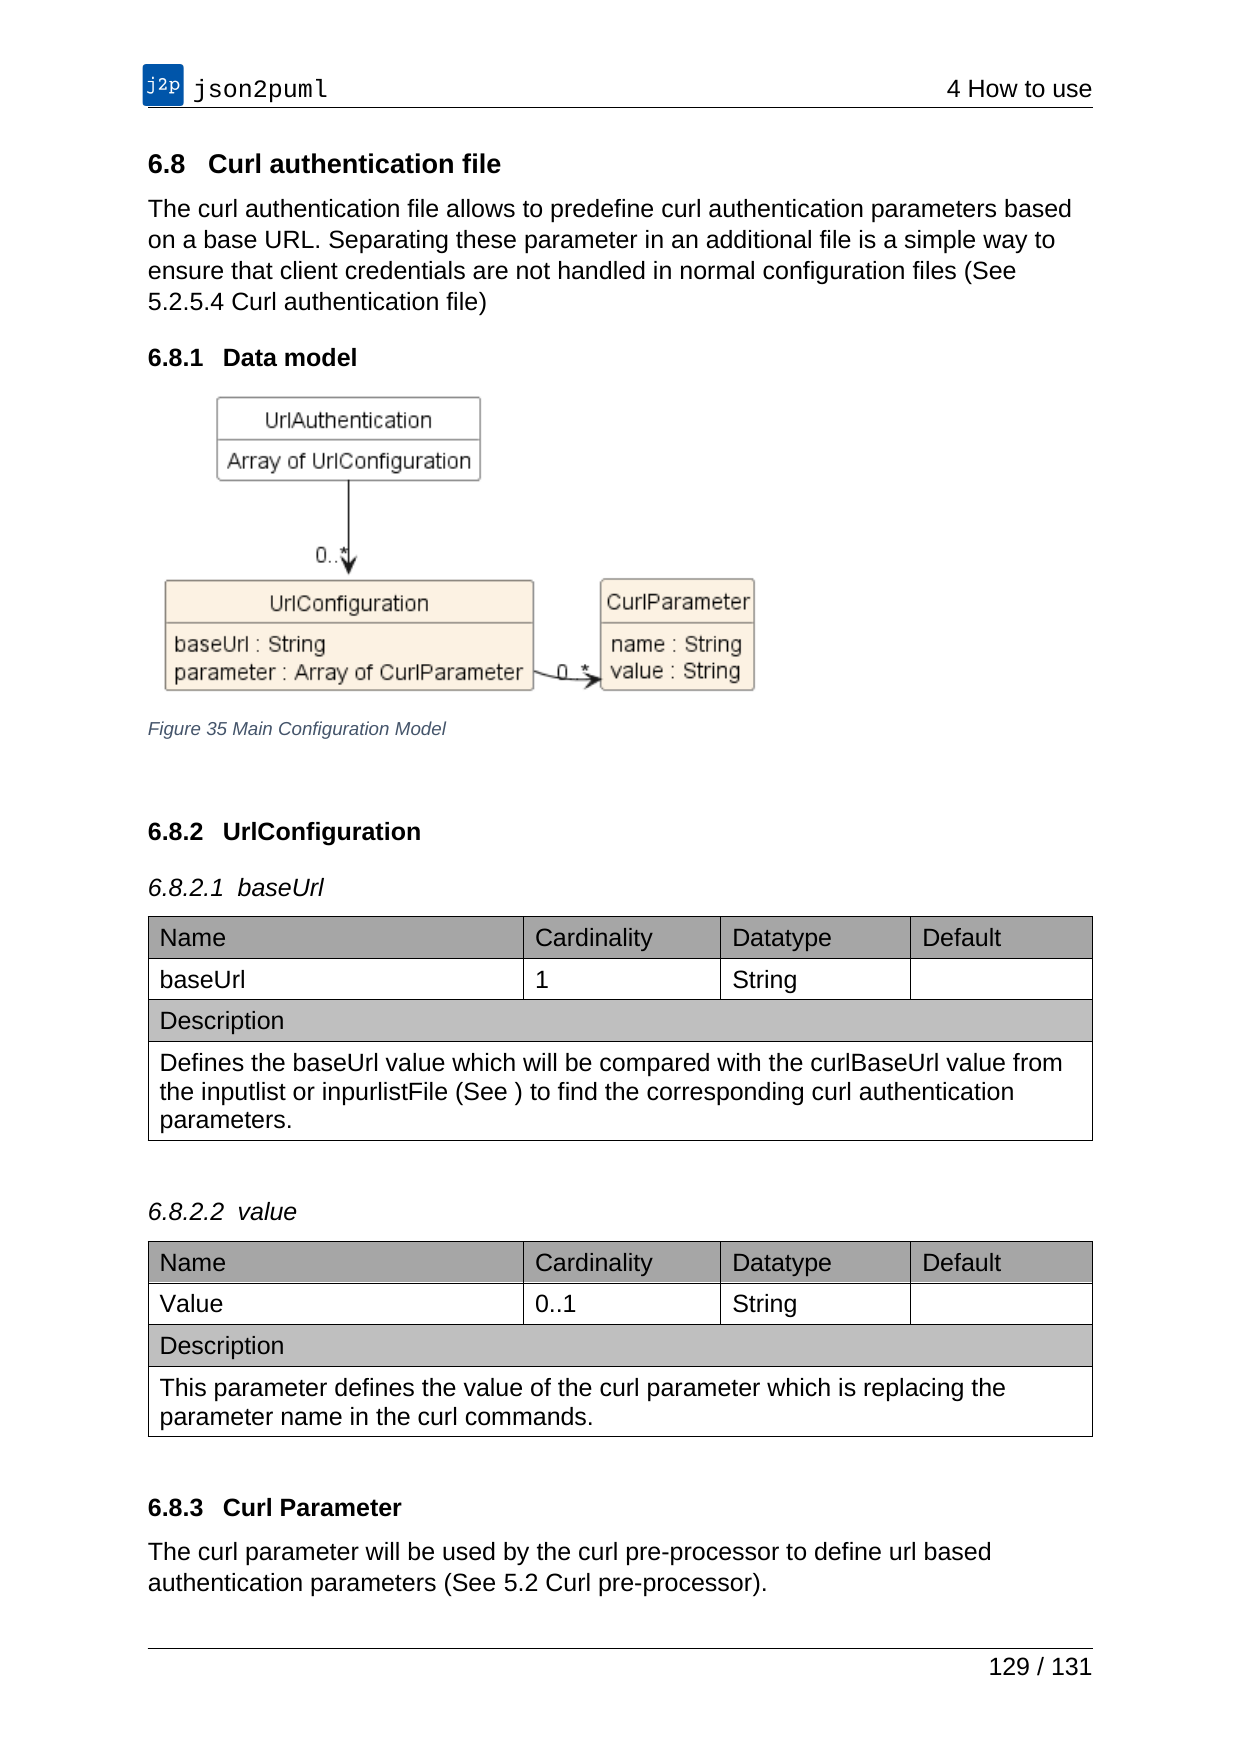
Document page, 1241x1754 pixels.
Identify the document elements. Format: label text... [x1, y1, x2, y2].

subtitle value [148, 1197, 1093, 1226]
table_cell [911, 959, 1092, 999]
subtitle baseUrl [148, 872, 1093, 901]
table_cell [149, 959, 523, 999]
subtitle Curl authentication file [148, 148, 1093, 179]
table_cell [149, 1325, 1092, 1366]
text The curl parameter will be used by the curl pre-processor to define url based authentication parameters (See 5.2 Curl pre-processor). [148, 1537, 1093, 1597]
subtitle Data model [148, 343, 1093, 372]
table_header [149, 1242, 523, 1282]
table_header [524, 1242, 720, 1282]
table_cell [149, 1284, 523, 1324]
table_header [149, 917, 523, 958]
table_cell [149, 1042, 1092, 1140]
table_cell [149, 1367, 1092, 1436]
subtitle Curl Parameter [148, 1493, 1093, 1522]
picture [154, 386, 763, 699]
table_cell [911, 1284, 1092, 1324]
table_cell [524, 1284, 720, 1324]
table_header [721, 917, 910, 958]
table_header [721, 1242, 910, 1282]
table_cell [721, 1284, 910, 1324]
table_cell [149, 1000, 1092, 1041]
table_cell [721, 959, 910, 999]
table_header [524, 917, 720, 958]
text The curl authentication file allows to predefine curl authentication parameters based on a base URL. Separating these parameter in an additional file is a simple way to ensure that client credentials are not handled in normal configuration files (See 5.2.5.4 Curl authentication file) [148, 194, 1093, 316]
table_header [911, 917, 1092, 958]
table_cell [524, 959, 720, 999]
subtitle UrlConfiguration [148, 816, 1093, 845]
picture [142, 64, 184, 106]
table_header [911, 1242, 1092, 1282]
text Figure 35 Main Configuration Model [148, 718, 1093, 739]
